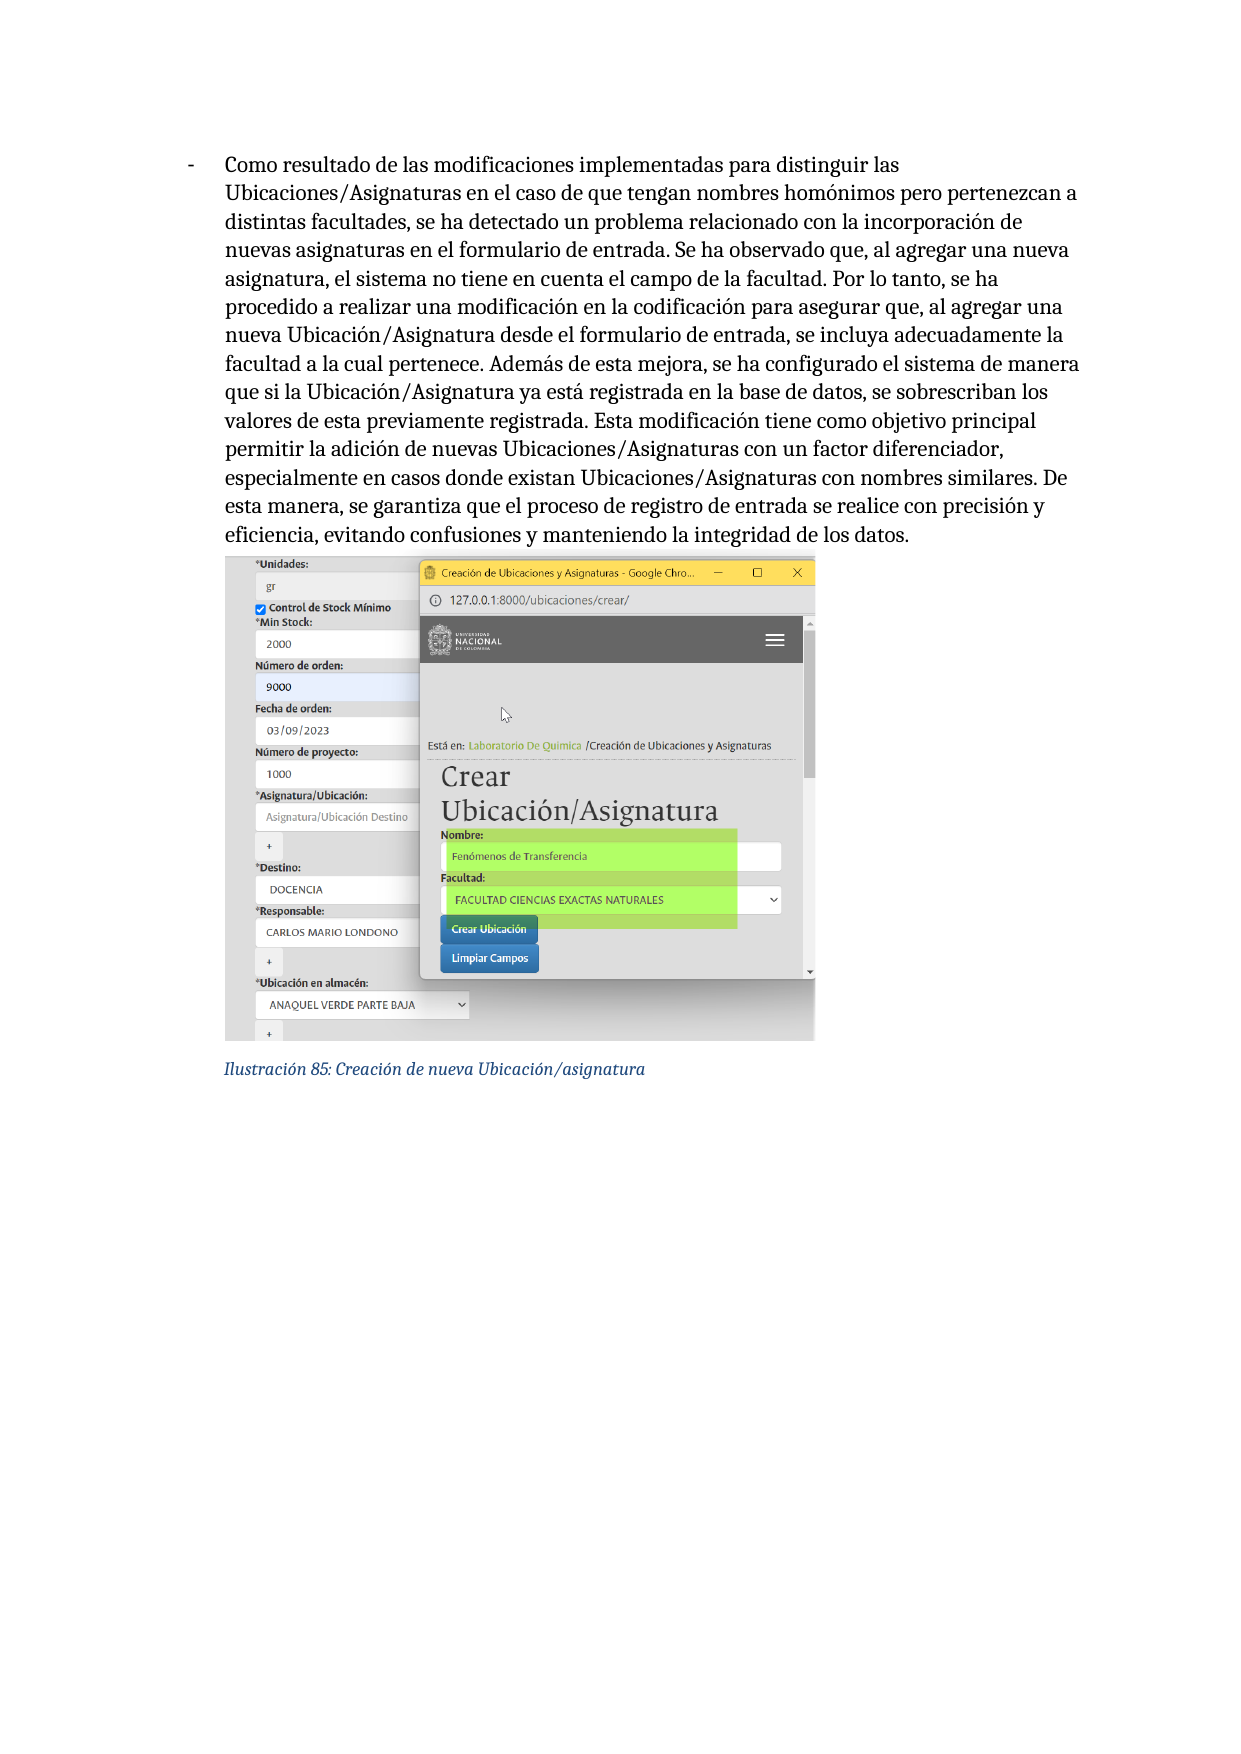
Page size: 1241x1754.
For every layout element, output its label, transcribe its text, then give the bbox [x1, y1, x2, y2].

text Ilustración 85: Creación de nueva Ubicación/asignatura [150, 1059, 1090, 1081]
picture [225, 549, 816, 1041]
list Como resultado de las modificaciones implementadas para distinguir las Ubicaciones/Asignaturas en el caso de que tengan nombres homónimos pero pertenezcan a distintas facultades, se ha detectado un problema relacionado con la incorporación de nuevas asignaturas en el formulario de entrada. Se ha observado que, al agregar una nueva asignatura, el sistema no tiene en cuenta el campo de la facultad. Por lo tanto, se ha procedido a realizar una modificación en la codificación para asegurar que, al agregar una nueva Ubicación/Asignatura desde el formulario de entrada, se incluya adecuadamente la facultad a la cual pertenece. Además de esta mejora, se ha configurado el sistema de manera que si la Ubicación/Asignatura ya está registrada en la base de datos, se sobrescriban los valores de esta previamente registrada. Esta modificación tiene como objetivo principal permitir la adición de nuevas Ubicaciones/Asignaturas con un factor diferenciador, especialmente en casos donde existan Ubicaciones/Asignaturas con nombres similares. De esta manera, se garantiza que el proceso de registro de entrada se realice con precisión y eficiencia, evitando confusiones y manteniendo la integridad de los datos. [187, 150, 1090, 548]
